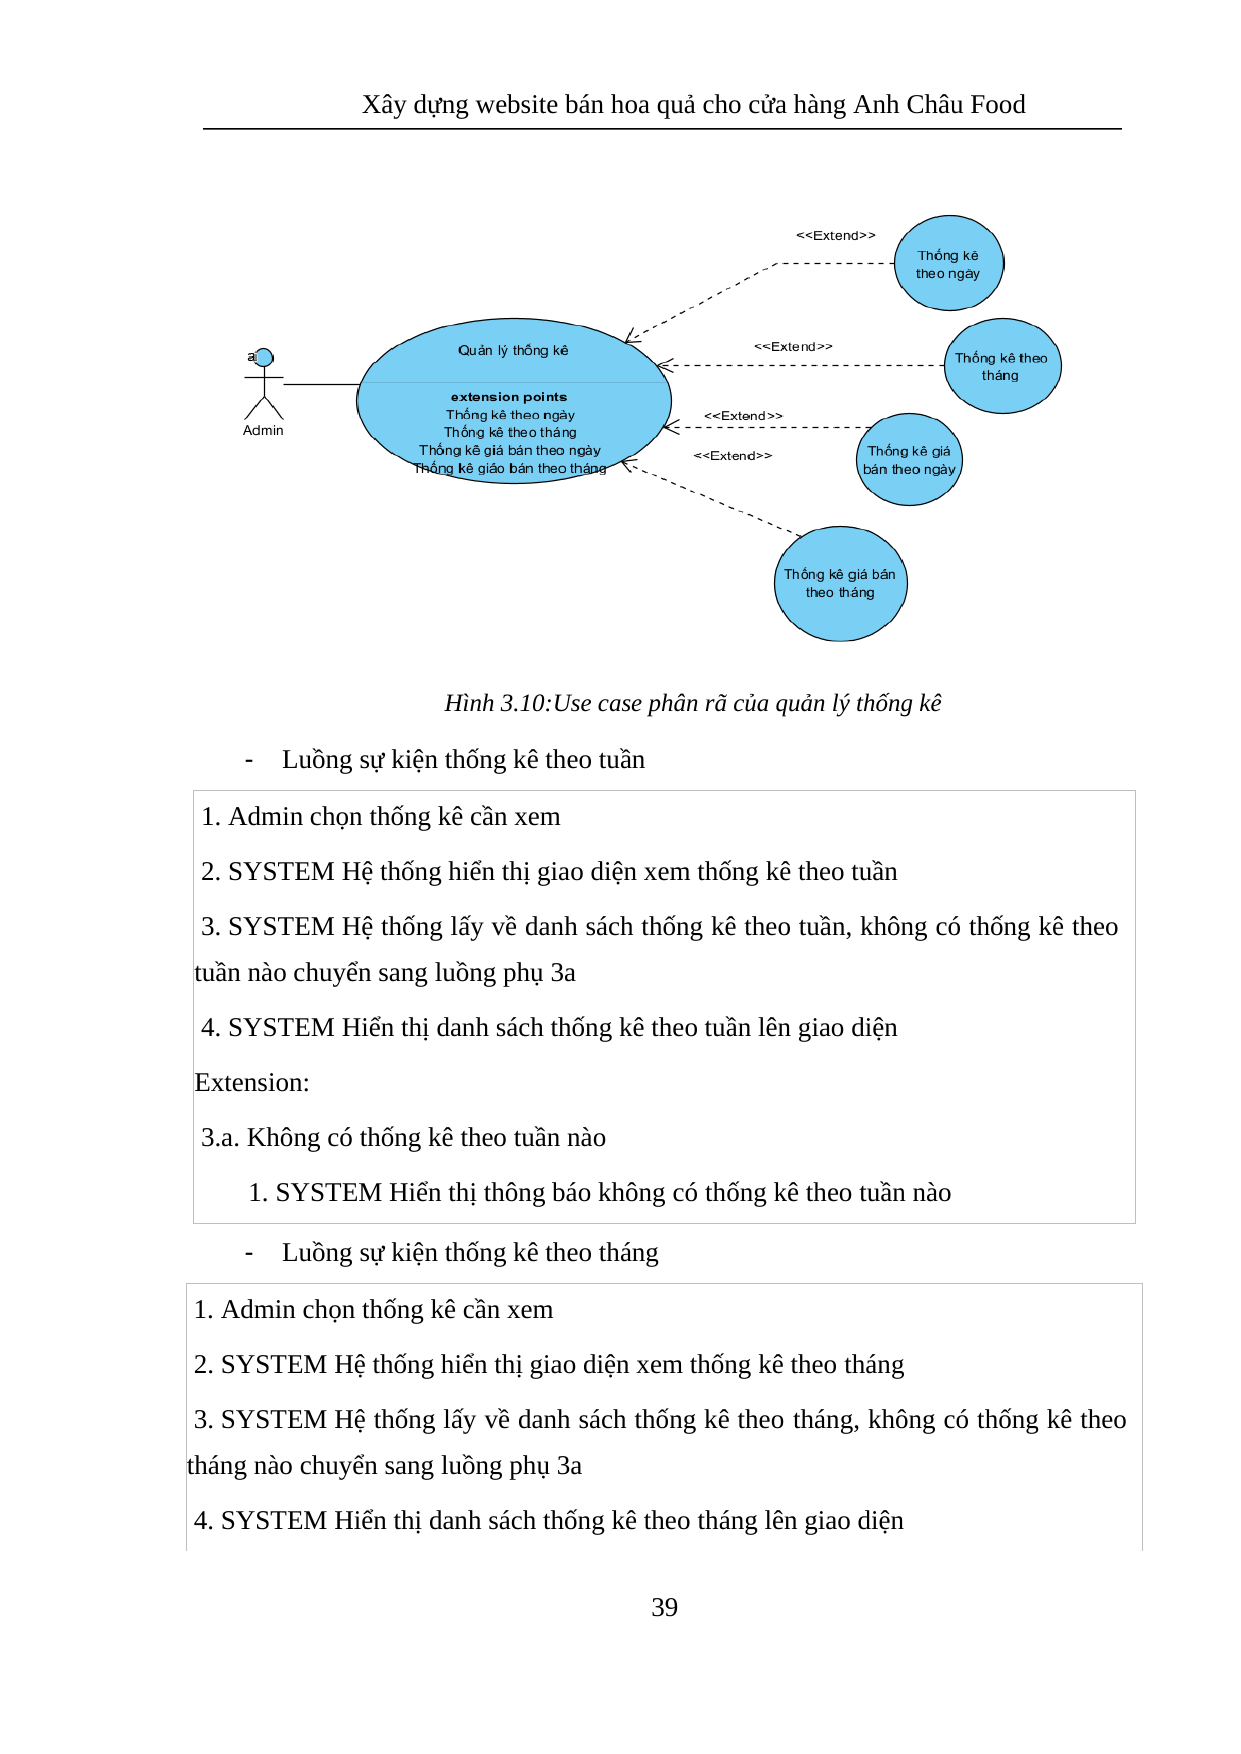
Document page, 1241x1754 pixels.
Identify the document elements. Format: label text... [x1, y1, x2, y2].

table_header 1. Admin chọn thống kê cần xem [187, 1284, 1142, 1339]
table_cell 4. SYSTEM Hiển thị danh sách thống kê theo tháng lên giao diện [187, 1496, 1142, 1551]
table_cell 3.a. Không có thống kê theo tuần nào [194, 1113, 1135, 1168]
table_cell 1. SYSTEM Hiển thị thông báo không có thống kê theo tuần nào [194, 1168, 1135, 1223]
picture [206, 177, 1123, 660]
table_header 1. Admin chọn thống kê cần xem [194, 791, 1135, 846]
list Luồng sự kiện thống kê theo tháng [244, 1236, 1122, 1268]
list Luồng sự kiện thống kê theo tuần [244, 743, 1122, 774]
table_cell 3. SYSTEM Hệ thống lấy về danh sách thống kê theo tháng, không có thống kê theo tháng nào chuyển sang luồng phụ 3a [187, 1394, 1142, 1496]
table_cell Extension: [194, 1058, 1135, 1113]
table_cell 2. SYSTEM Hệ thống hiển thị giao diện xem thống kê theo tháng [187, 1339, 1142, 1394]
table_cell 3. SYSTEM Hệ thống lấy về danh sách thống kê theo tuần, không có thống kê theo tuần nào chuyển sang luồng phụ 3a [194, 901, 1135, 1003]
table_cell 4. SYSTEM Hiển thị danh sách thống kê theo tuần lên giao diện [194, 1003, 1135, 1058]
table_cell 2. SYSTEM Hệ thống hiển thị giao diện xem thống kê theo tuần [194, 846, 1135, 901]
text Hình 3.10:Use case phân rã của quản lý thống kê [207, 688, 1122, 716]
